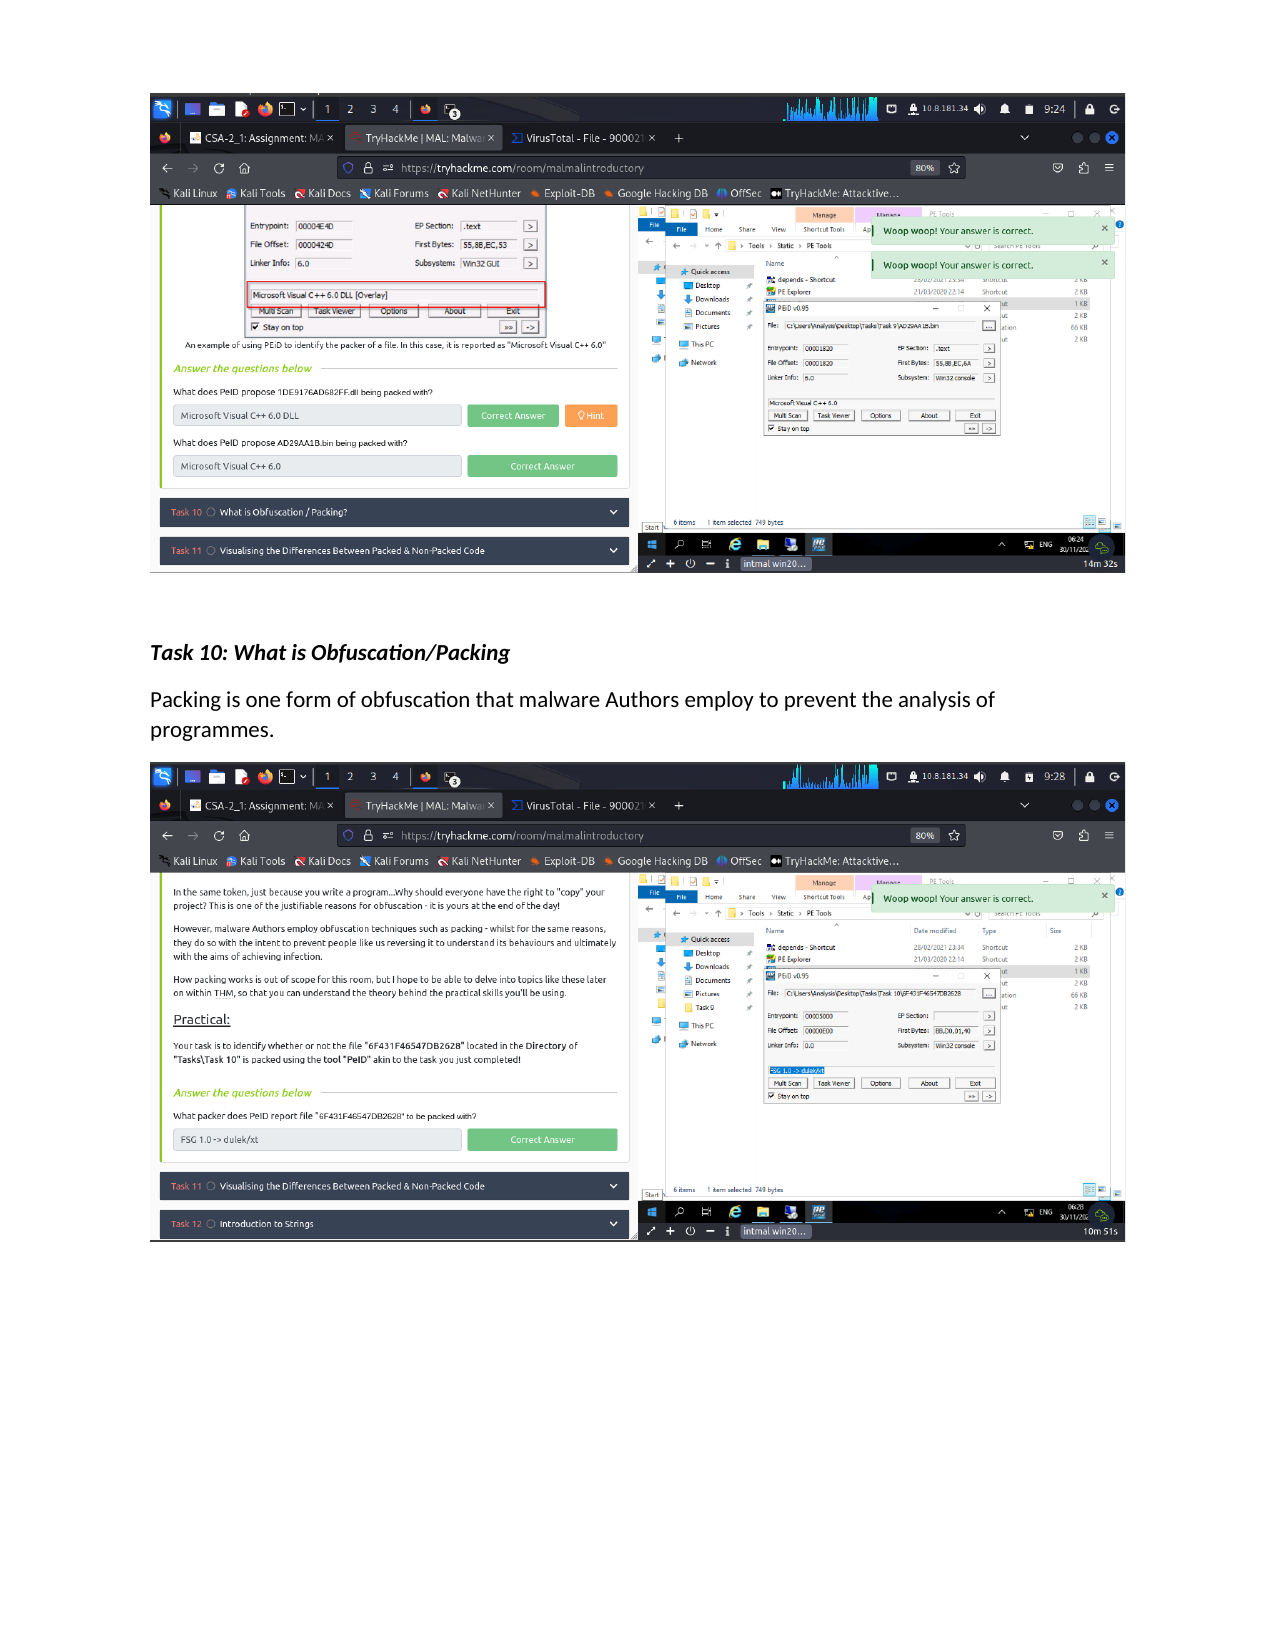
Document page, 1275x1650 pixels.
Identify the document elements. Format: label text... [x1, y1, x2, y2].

text Task 10: What is Obfuscation/Packing [150, 638, 1125, 666]
text Packing is one form of obfuscation that malware Authors employ to prevent the analysis of programmes. [150, 685, 1125, 743]
picture [150, 93, 1125, 573]
picture [150, 762, 1125, 1242]
